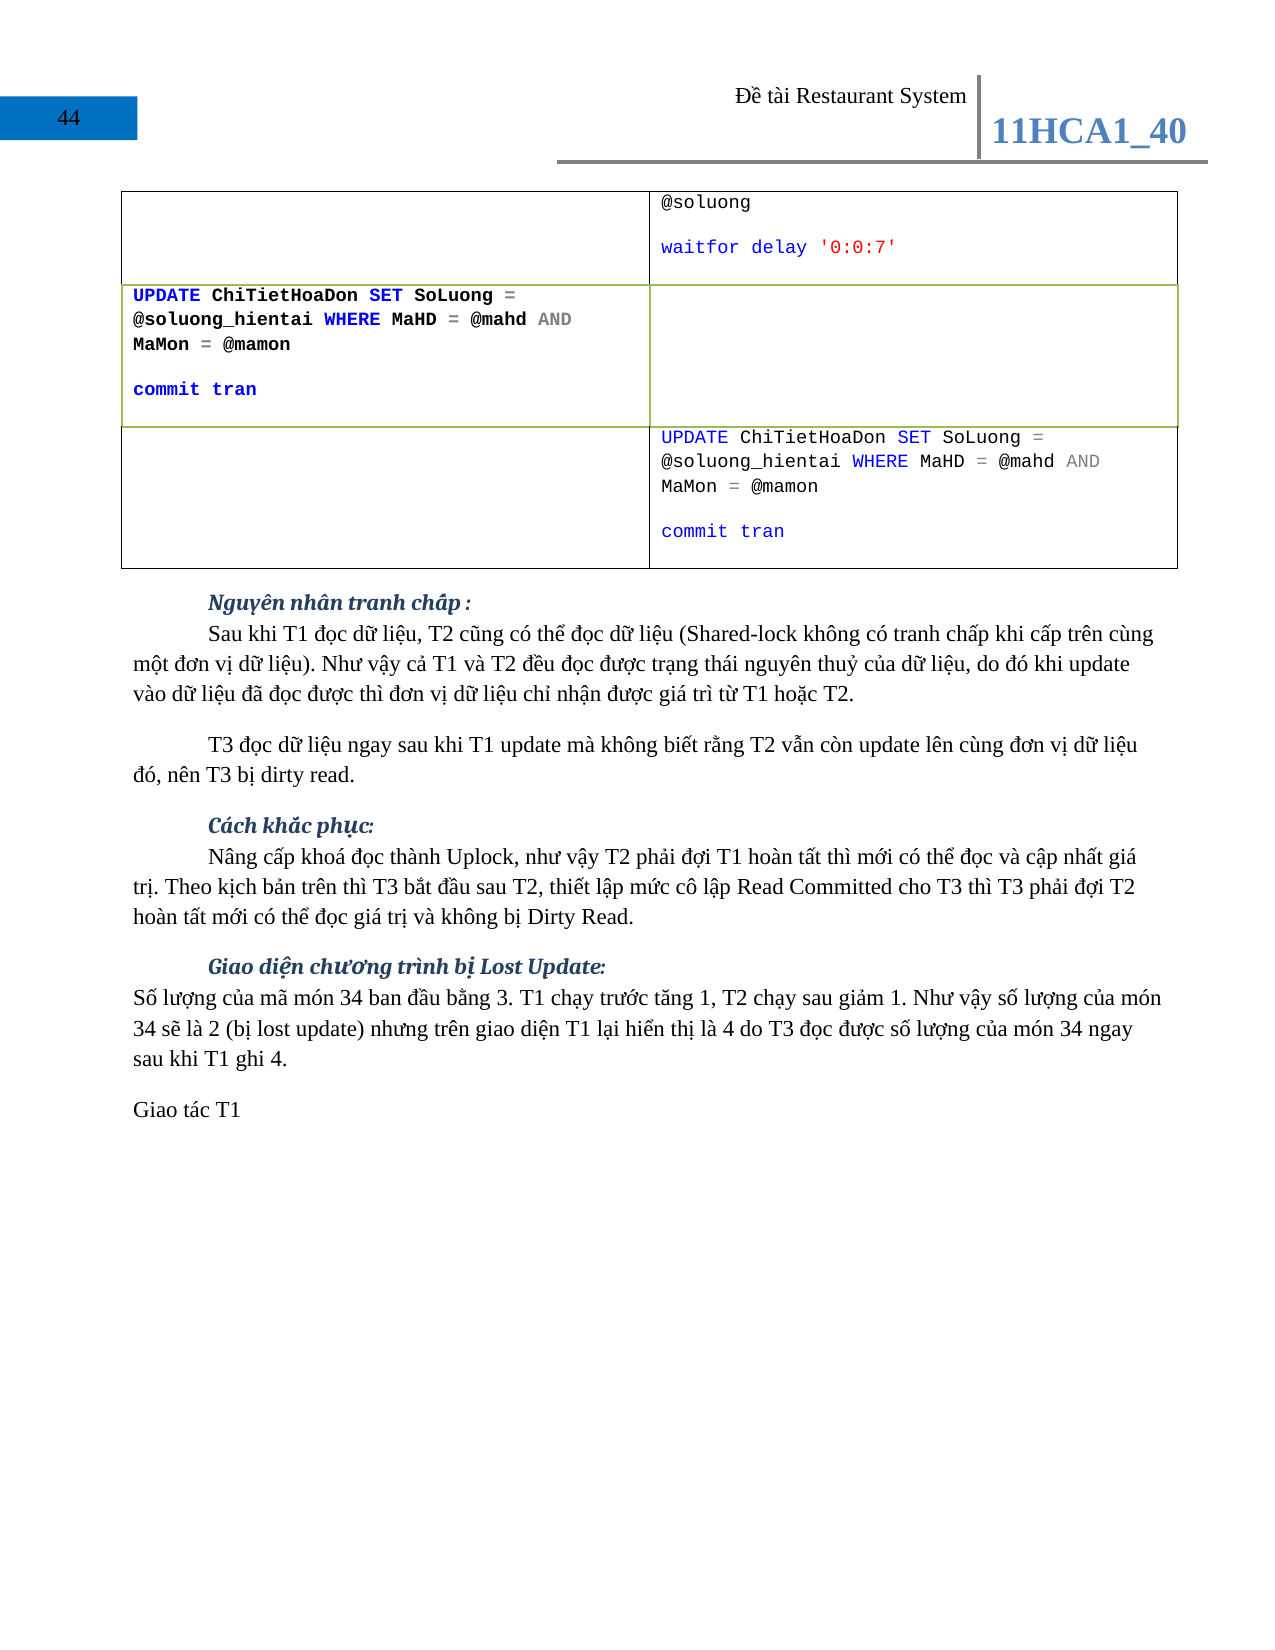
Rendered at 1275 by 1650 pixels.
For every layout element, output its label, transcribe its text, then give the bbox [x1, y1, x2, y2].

subtitle Nguyên nhân tranh chấp : [208, 589, 1167, 616]
text Nâng cấp khoá đọc thành Uplock, như vậy T2 phải đợi T1 hoàn tất thì mới có thể đọc và cập nhất giá trị. Theo kịch bản trên thì T3 bắt đầu sau T2, thiết lập mức cô lập Read Committed cho T3 thì T3 phải đợi T2 hoàn tất mới có thể đọc giá trị và không bị Dirty Read. [133, 843, 1167, 929]
text Số lượng của mã món 34 ban đầu bằng 3. T1 chạy trước tăng 1, T2 chạy sau giảm 1. Như vậy số lượng của món 34 sẽ là 2 (bị lost update) nhưng trên giao diện T1 lại hiển thị là 4 do T3 đọc được số lượng của món 34 ngay sau khi T1 ghi 4. [133, 984, 1167, 1071]
table_cell [122, 192, 649, 284]
subtitle Cách khắc phục: [208, 812, 1167, 839]
table_cell [122, 428, 649, 568]
subtitle Giao diện chương trình bị Lost Update: [208, 954, 1167, 981]
text Sau khi T1 đọc dữ liệu, T2 cũng có thể đọc dữ liệu (Shared-lock không có tranh chấp khi cấp trên cùng một đơn vị dữ liệu). Như vậy cả T1 và T2 đều đọc được trạng thái nguyên thuỷ của dữ liệu, do đó khi update vào dữ liệu đã đọc được thì đơn vị dữ liệu chỉ nhận được giá trì từ T1 hoặc T2. [133, 620, 1167, 707]
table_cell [650, 192, 1177, 284]
text T3 đọc dữ liệu ngay sau khi T1 update mà không biết rằng T2 vẫn còn update lên cùng đơn vị dữ liệu đó, nên T3 bị dirty read. [133, 731, 1167, 788]
table_cell UPDATE ChiTietHoaDon SET SoLuong = @soluong_hientai WHERE MaHD = @mahd AND MaMon = @mamon commit tran [123, 286, 649, 426]
text Giao tác T1 [133, 1096, 1167, 1122]
table_cell UPDATE ChiTietHoaDon SET SoLuong = @soluong_hientai WHERE MaHD = @mahd AND MaMon = @mamon commit tran [650, 428, 1177, 568]
table_cell [651, 286, 1177, 426]
